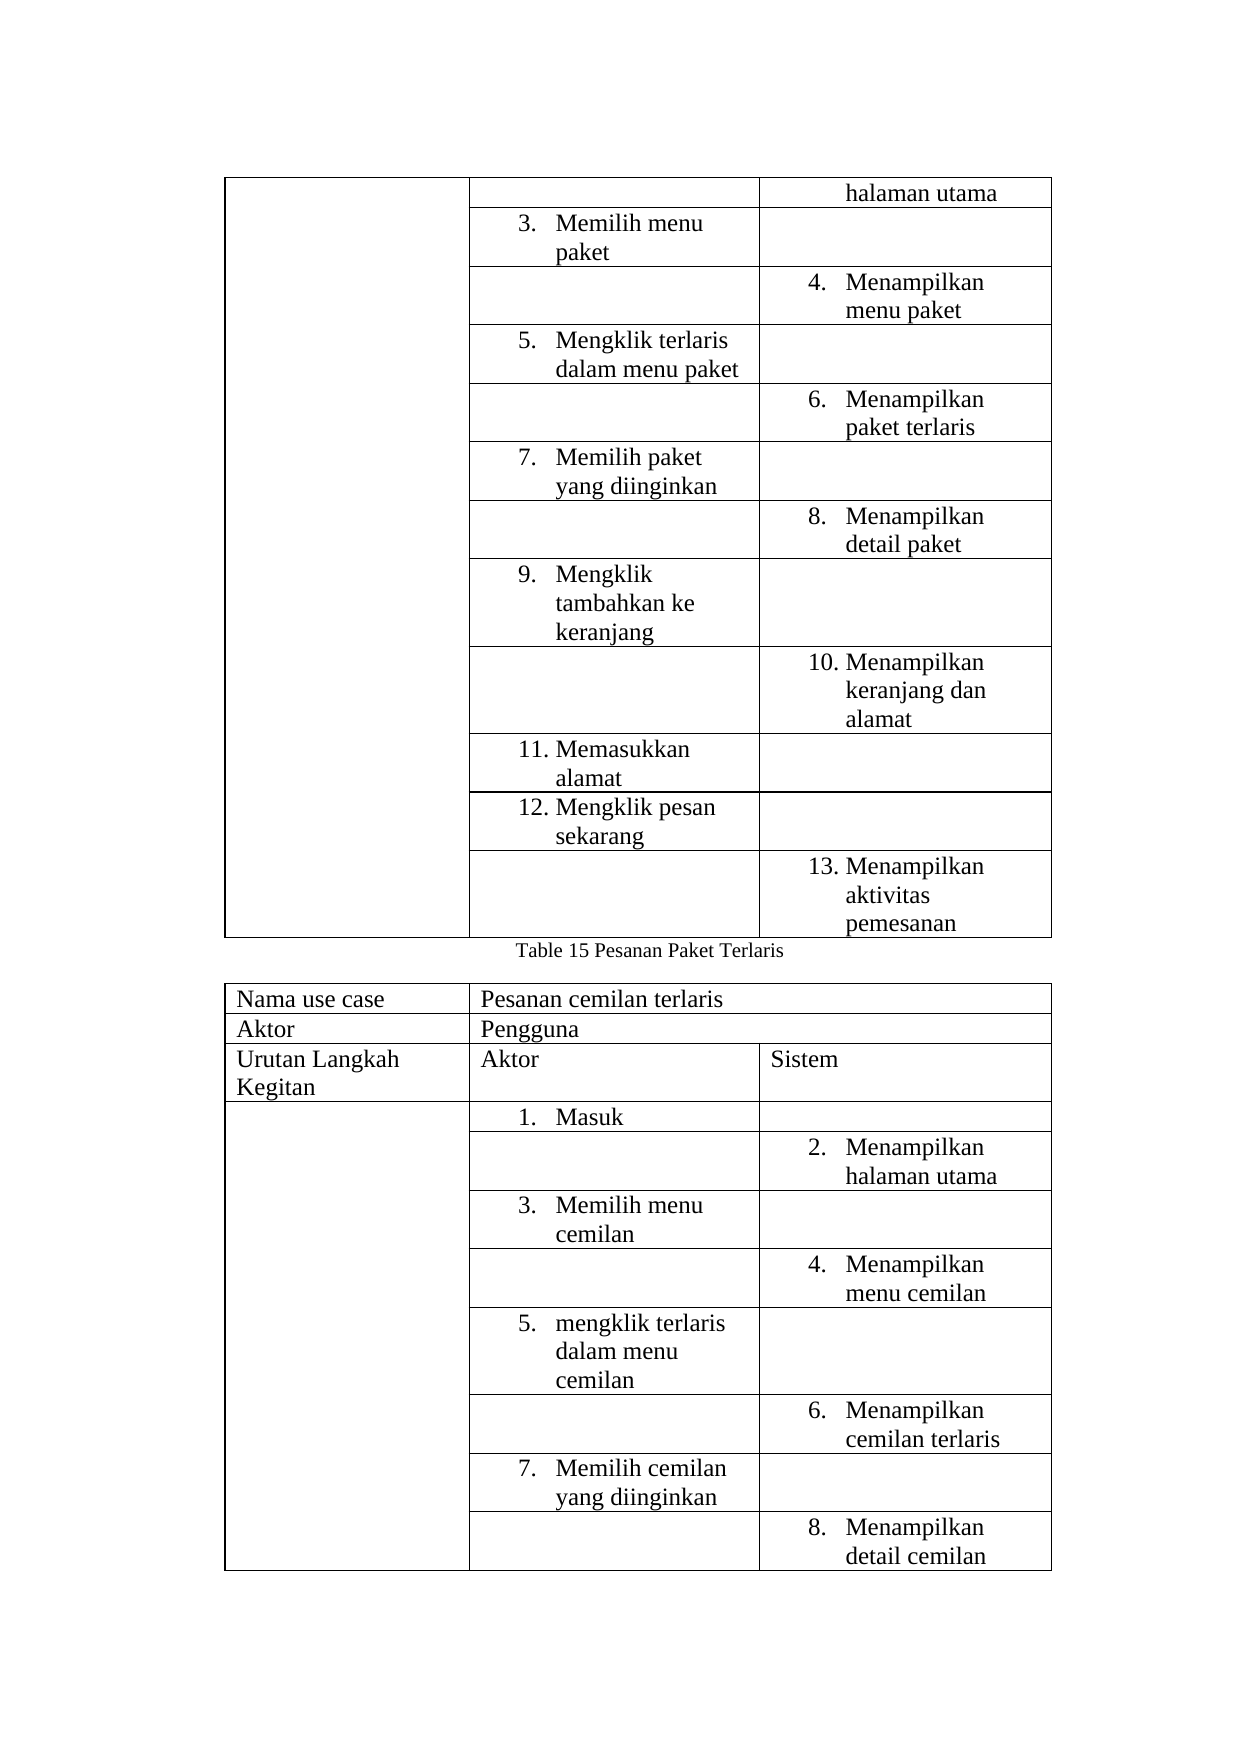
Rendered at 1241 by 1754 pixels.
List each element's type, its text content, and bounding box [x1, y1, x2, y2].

table_cell [760, 559, 1051, 646]
table_cell Memilih menu paket [470, 208, 759, 266]
table_cell [760, 208, 1051, 266]
table_header Pesanan cemilan terlaris [470, 984, 1051, 1013]
table_cell [470, 1249, 759, 1307]
table_cell Menampilkan keranjang dan alamat [760, 647, 1051, 733]
table_cell [470, 267, 759, 324]
table_cell [470, 851, 759, 937]
table_cell Menampilkan detail paket [760, 501, 1051, 558]
table_cell Mengklik pesan sekarang [470, 793, 759, 850]
table_cell Sistem [760, 1044, 1051, 1101]
table_cell [760, 325, 1051, 383]
table_cell Aktor [226, 1014, 469, 1043]
table_cell Memilih cemilan yang diinginkan [470, 1454, 759, 1511]
table_cell Menampilkan cemilan terlaris [760, 1395, 1051, 1452]
table_cell [760, 734, 1051, 791]
table_cell [760, 1102, 1051, 1131]
table_cell [760, 1191, 1051, 1248]
table_cell Menampilkan halaman utama [760, 1132, 1051, 1189]
table_cell Memilih menu cemilan [470, 1191, 759, 1248]
table_cell Memasukkan alamat [470, 734, 759, 791]
table_cell mengklik terlaris dalam menu cemilan [470, 1308, 759, 1394]
table_cell [470, 1132, 759, 1189]
text Table 15 Pesanan Paket Terlaris [236, 938, 1063, 962]
table_cell [760, 442, 1051, 500]
table_cell [470, 647, 759, 733]
table_cell [760, 1308, 1051, 1394]
table_cell [760, 793, 1051, 850]
table_cell Masuk [470, 1102, 759, 1131]
table_cell Pengguna [470, 1014, 1051, 1043]
table_cell [760, 1454, 1051, 1511]
table_header Nama use case [226, 984, 469, 1013]
table_cell Mengklik terlaris dalam menu paket [470, 325, 759, 383]
table_cell [470, 178, 759, 207]
table_cell Urutan Langkah Kegitan [226, 1044, 469, 1101]
table_cell [470, 1512, 759, 1569]
table_cell Menampilkan detail cemilan [760, 1512, 1051, 1569]
table_cell Menampilkan aktivitas pemesanan [760, 851, 1051, 937]
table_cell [760, 178, 1051, 207]
table_cell [470, 501, 759, 558]
table_cell [470, 1395, 759, 1452]
table_cell Aktor [470, 1044, 759, 1101]
table_cell [226, 1102, 469, 1569]
table_cell Menampilkan menu cemilan [760, 1249, 1051, 1307]
table_cell Menampilkan menu paket [760, 267, 1051, 324]
table_cell Menampilkan paket terlaris [760, 384, 1051, 441]
table_cell [470, 384, 759, 441]
table_cell Memilih paket yang diinginkan [470, 442, 759, 500]
table_cell Mengklik tambahkan ke keranjang [470, 559, 759, 646]
